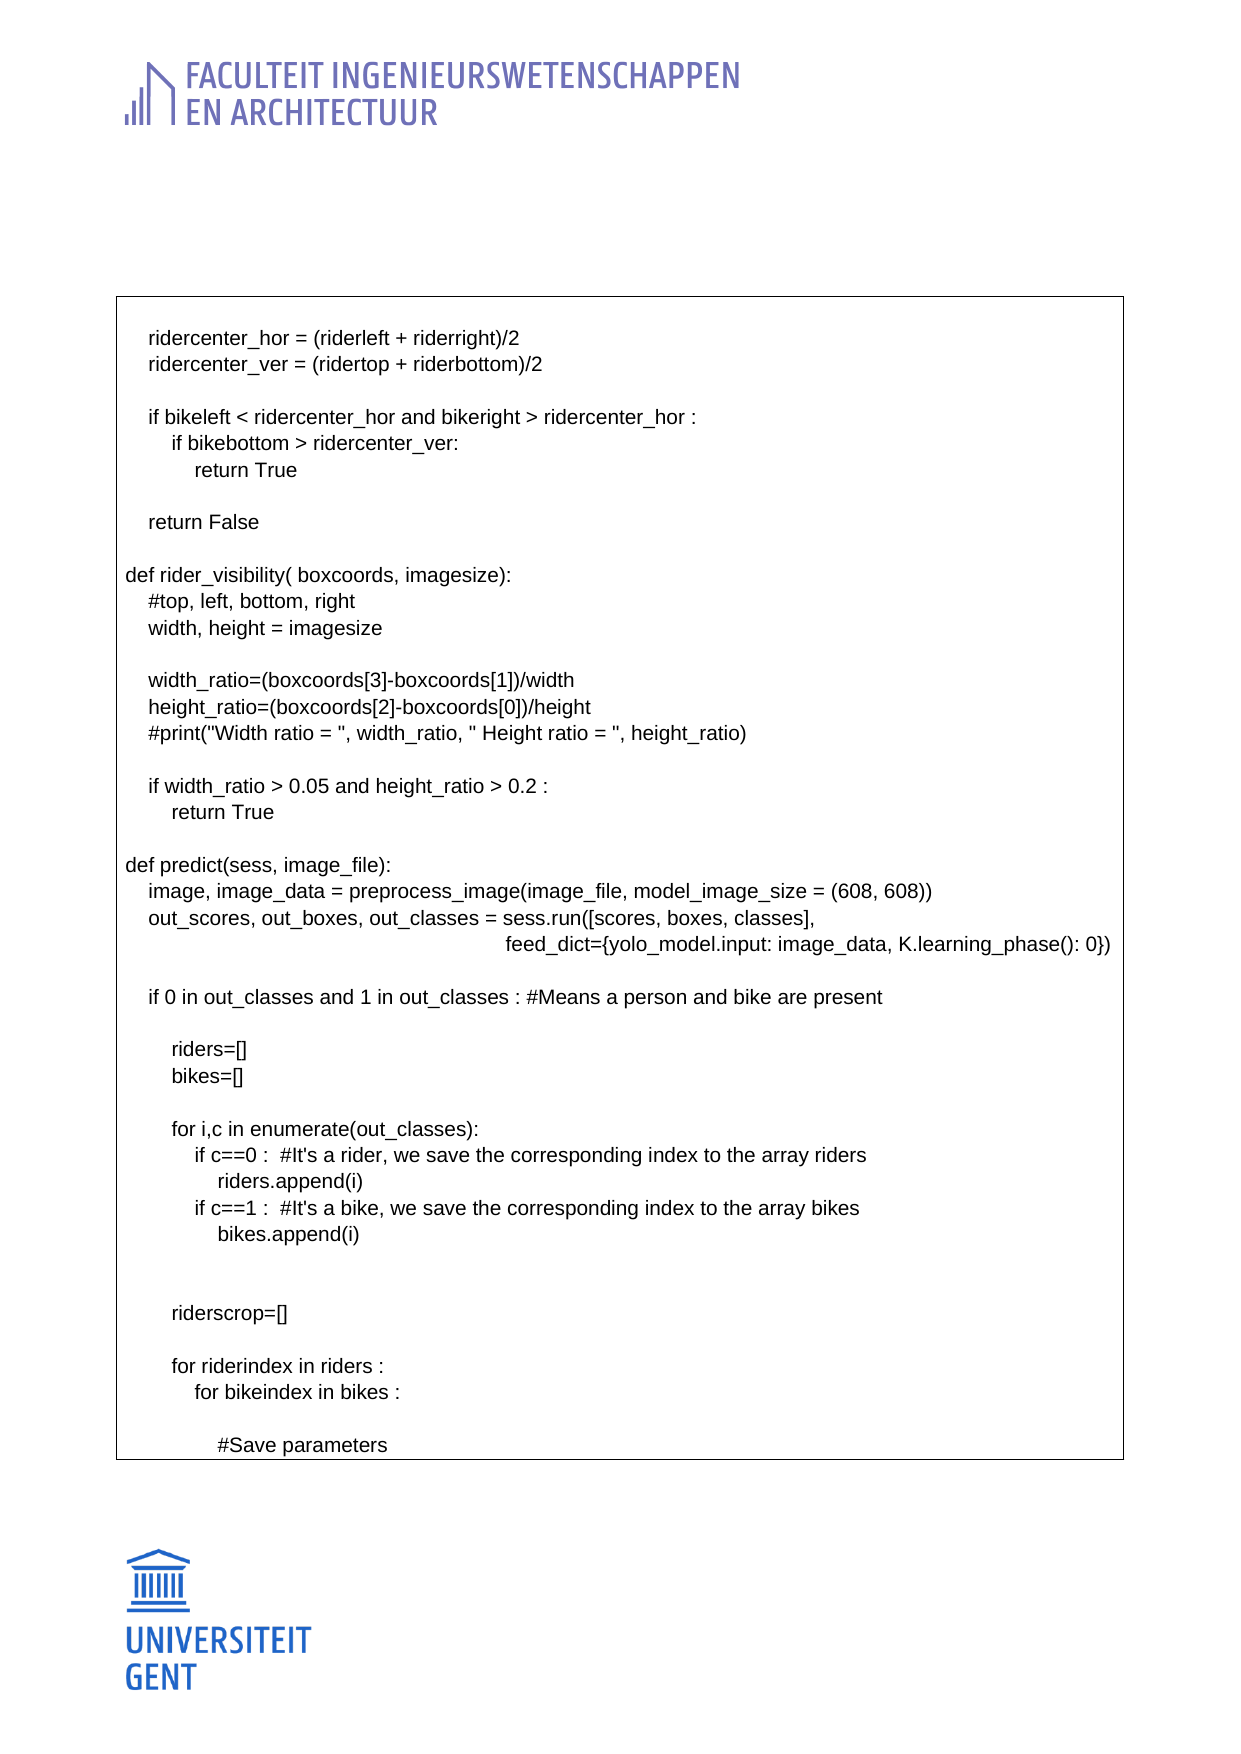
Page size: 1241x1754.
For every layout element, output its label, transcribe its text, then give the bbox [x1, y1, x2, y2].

text return False [117, 507, 1123, 534]
text out_scores, out_boxes, out_classes = sess.run([scores, boxes, classes], [117, 902, 1123, 929]
text def rider_visibility( boxcoords, imagesize): [117, 560, 1123, 586]
text if bikebottom > ridercenter_ver: [117, 428, 1123, 454]
text riders=[] [117, 1034, 1123, 1061]
text height_ratio=(boxcoords[2]-boxcoords[0])/height [117, 692, 1123, 718]
text for riderindex in riders : [117, 1350, 1123, 1377]
text for bikeindex in bikes : [117, 1377, 1123, 1404]
text riders.append(i) [117, 1166, 1123, 1192]
text #top, left, bottom, right [117, 586, 1123, 612]
text if 0 in out_classes and 1 in out_classes : #Means a person and bike are present [117, 981, 1123, 1008]
text if c==0 : #It's a rider, we save the corresponding index to the array riders [117, 1139, 1123, 1166]
picture [64, 1501, 378, 1752]
text for i,c in enumerate(out_classes): [117, 1113, 1123, 1139]
text if bikeleft < ridercenter_hor and bikeright > ridercenter_hor : [117, 402, 1123, 428]
text def predict(sess, image_file): [117, 850, 1123, 876]
picture [62, 0, 815, 188]
text if c==1 : #It's a bike, we save the corresponding index to the array bikes [117, 1192, 1123, 1219]
text width, height = imagesize [117, 612, 1123, 639]
text feed_dict={yolo_model.input: image_data, K.learning_phase(): 0}) [117, 929, 1123, 956]
text riderscrop=[] [117, 1298, 1123, 1325]
text return True [117, 454, 1123, 481]
text image, image_data = preprocess_image(image_file, model_image_size = (608, 608)) [117, 876, 1123, 902]
text #print("Width ratio = ", width_ratio, " Height ratio = ", height_ratio) [117, 718, 1123, 745]
text bikes.append(i) [117, 1219, 1123, 1246]
text bikes=[] [117, 1061, 1123, 1088]
text return True [117, 797, 1123, 824]
text width_ratio=(boxcoords[3]-boxcoords[1])/width [117, 665, 1123, 692]
text #Save parameters [117, 1429, 1123, 1459]
text ridercenter_ver = (ridertop + riderbottom)/2 [117, 349, 1123, 376]
text if width_ratio > 0.05 and height_ratio > 0.2 : [117, 771, 1123, 797]
text ridercenter_hor = (riderleft + riderright)/2 [117, 323, 1123, 349]
